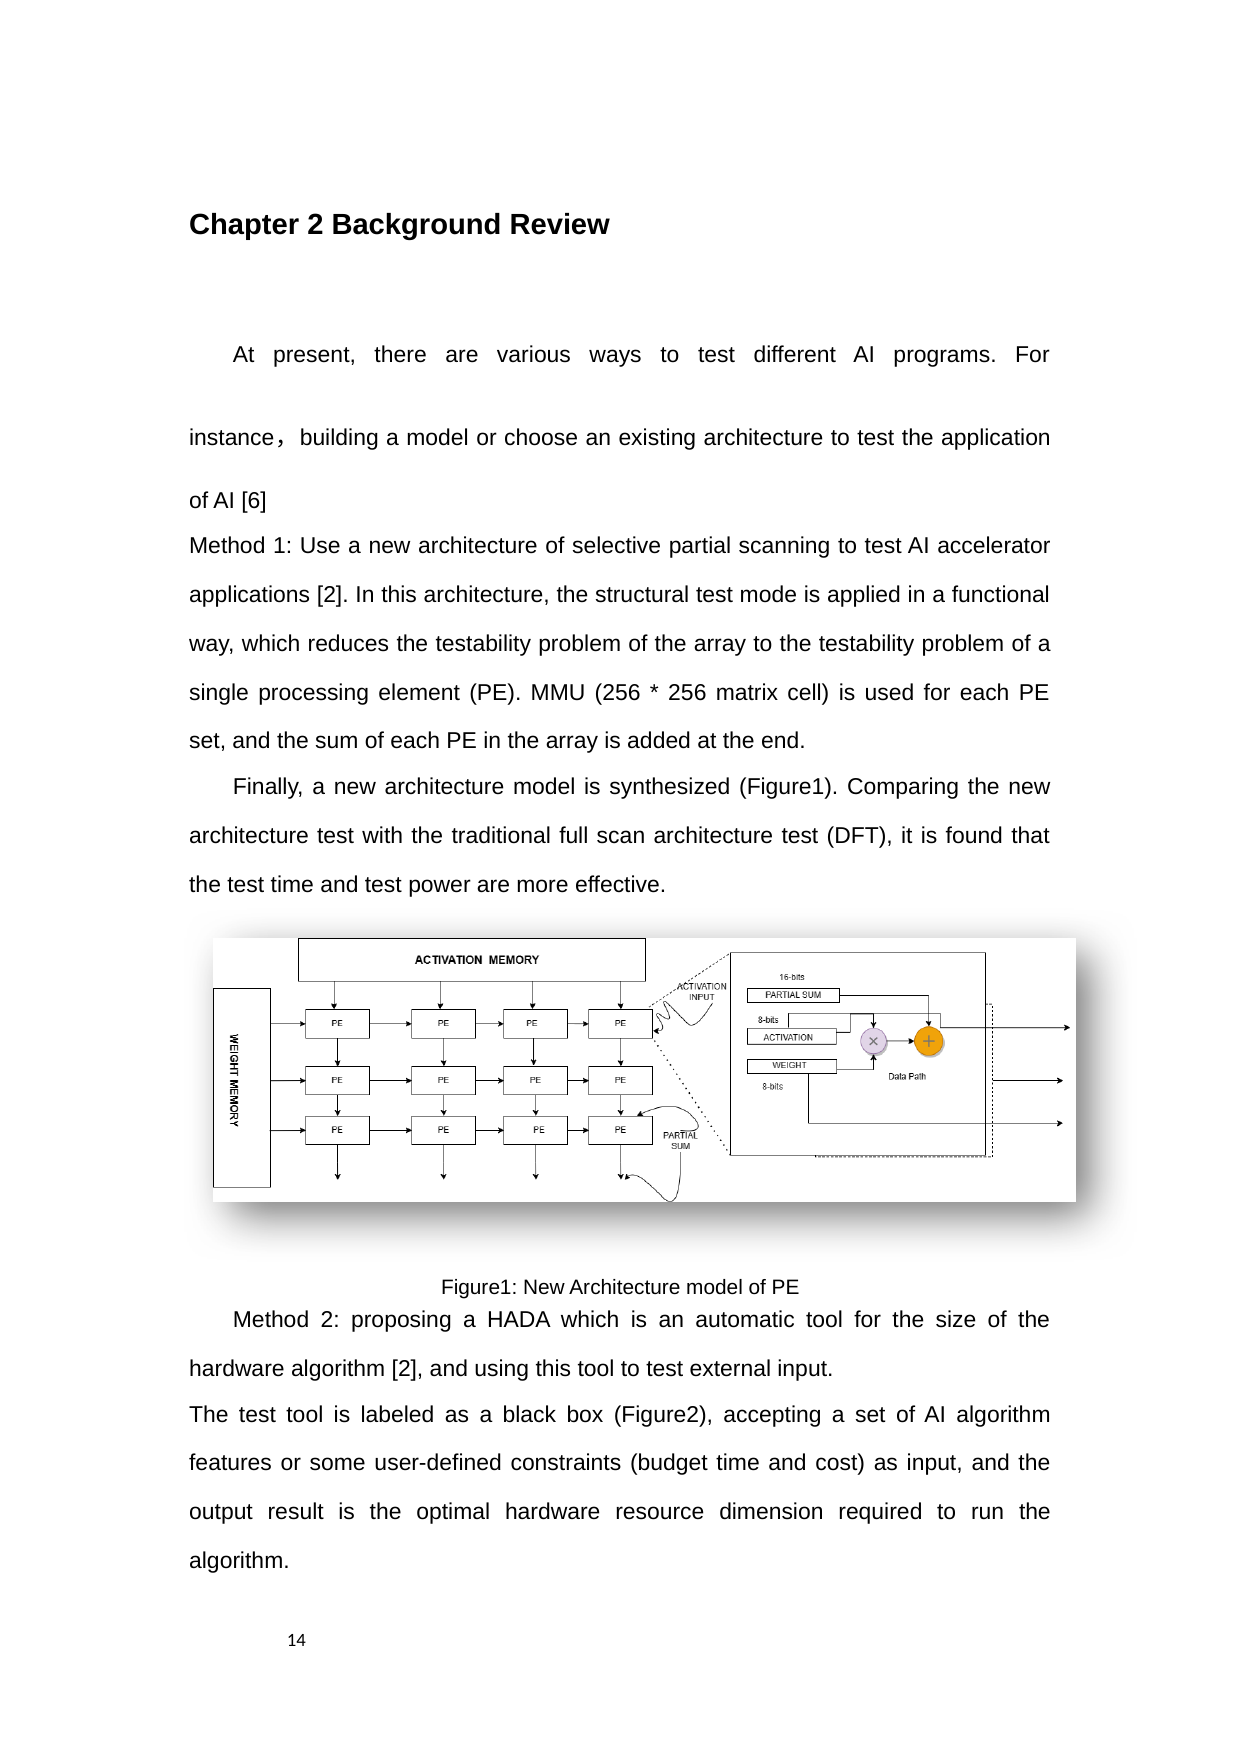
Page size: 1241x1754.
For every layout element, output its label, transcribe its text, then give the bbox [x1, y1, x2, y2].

text Method 2: proposing a HADA which is an automatic tool for the size of the hardware algorithm [2], and using this tool to test external input. [189, 1303, 1051, 1384]
subtitle Chapter 2 Background Review [189, 191, 1051, 256]
text Finally, a new architecture model is synthesized (Figure1). Comparing the new architecture test with the traditional full scan architecture test (DFT), it is found that the test time and test power are more effective. [189, 770, 1051, 900]
text At present, there are various ways to test different AI programs. For instance，building a model or choose an existing architecture to test the application of AI [6] [189, 338, 1051, 516]
picture [213, 938, 1076, 1202]
text The test tool is labeled as a black box (Figure2), accepting a set of AI algorithm features or some user-defined constraints (budget time and cost) as input, and the output result is the optimal hardware resource dimension required to run the algorithm. [189, 1398, 1051, 1576]
text Method 1: Use a new architecture of selective partial scanning to test AI accelerator applications [2]. In this architecture, the structural test mode is applied in a functional way, which reduces the testability problem of the array to the testability problem of a single processing element (PE). MMU (256 * 256 matrix cell) is used for each PE set, and the sum of each PE in the array is added at the end. [189, 529, 1051, 757]
text Figure1: New Architecture model of PE [189, 1271, 1051, 1303]
